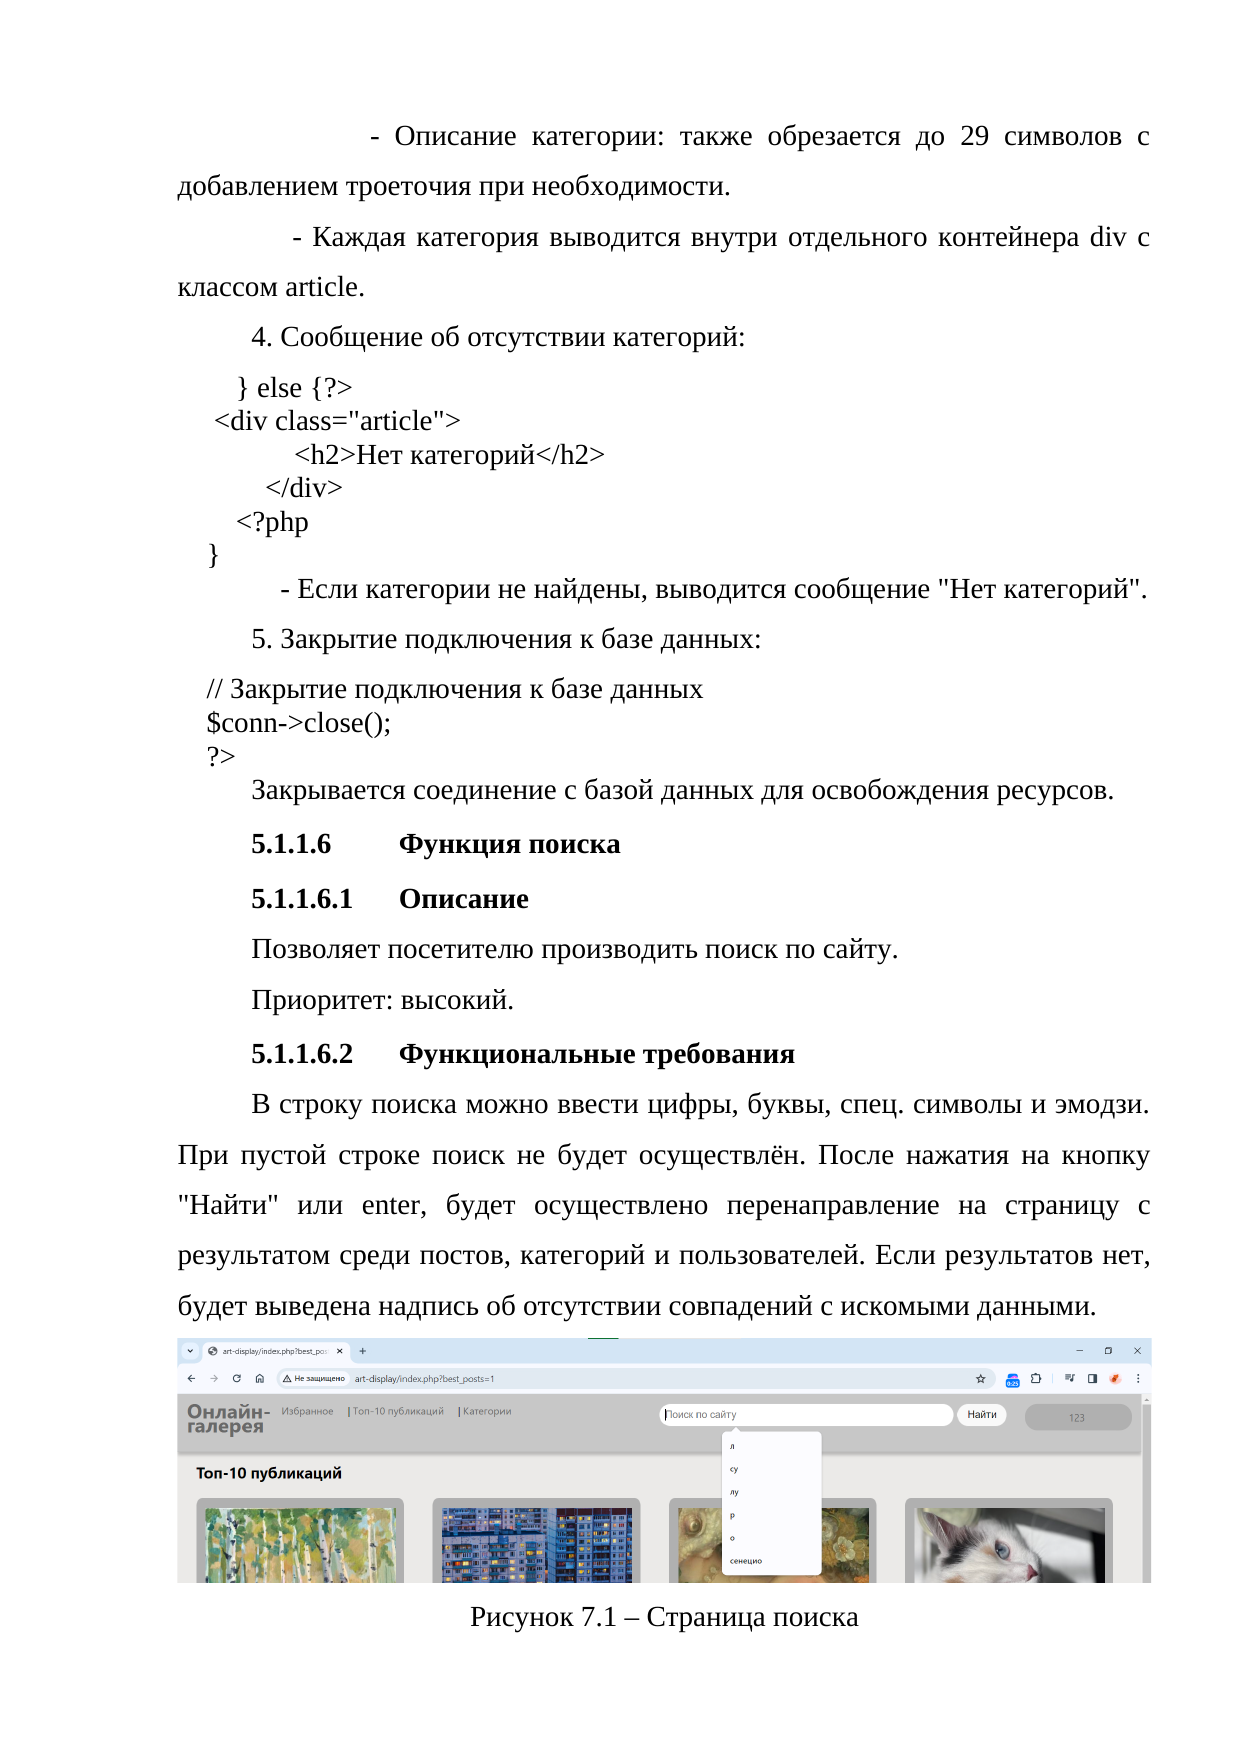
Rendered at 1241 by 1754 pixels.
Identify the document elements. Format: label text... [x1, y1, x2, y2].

text В строку поиска можно ввести цифры, буквы, спец. символы и эмодзи. При пустой строке поиск не будет осуществлён. После нажатия на кнопку "Найти" или enter, будет осуществлено перенаправление на страницу с результатом среди постов, категорий и пользователей. Если результатов нет, будет выведена надпись об отсутствии совпадений с искомыми данными. [177, 1087, 1152, 1321]
text <?php [177, 504, 1152, 537]
text Позволяет посетителю производить поиск по сайту. [177, 931, 1152, 965]
text // Закрытие подключения к базе данных [177, 672, 1152, 705]
text Рисунок 7.1 – Страница поиска [177, 1599, 1152, 1632]
text Закрывается соединение с базой данных для освобождения ресурсов. [177, 772, 1152, 806]
text <h2>Нет категорий</h2> [177, 437, 1152, 470]
text $conn->close(); [177, 705, 1152, 739]
text } else {?> [177, 370, 1152, 403]
subtitle Функция поиска [177, 827, 1152, 860]
text 5. Закрытие подключения к базе данных: [177, 621, 1152, 655]
text } [177, 537, 1152, 571]
text <div class="article"> [177, 403, 1152, 437]
text Приоритет: высокий. [177, 982, 1152, 1015]
picture [177, 1338, 1152, 1583]
text </div> [177, 470, 1152, 504]
subtitle Функциональные требования [177, 1036, 1152, 1070]
text - Если категории не найдены, выводится сообщение "Нет категорий". [177, 571, 1152, 604]
text - Описание категории: также обрезается до 29 символов с добавлением троеточия при необходимости. [177, 118, 1152, 202]
subtitle Описание [177, 881, 1152, 915]
text 4. Сообщение об отсутствии категорий: [177, 319, 1152, 353]
text - Каждая категория выводится внутри отдельного контейнера div с классом article. [177, 219, 1152, 303]
text ?> [177, 739, 1152, 772]
